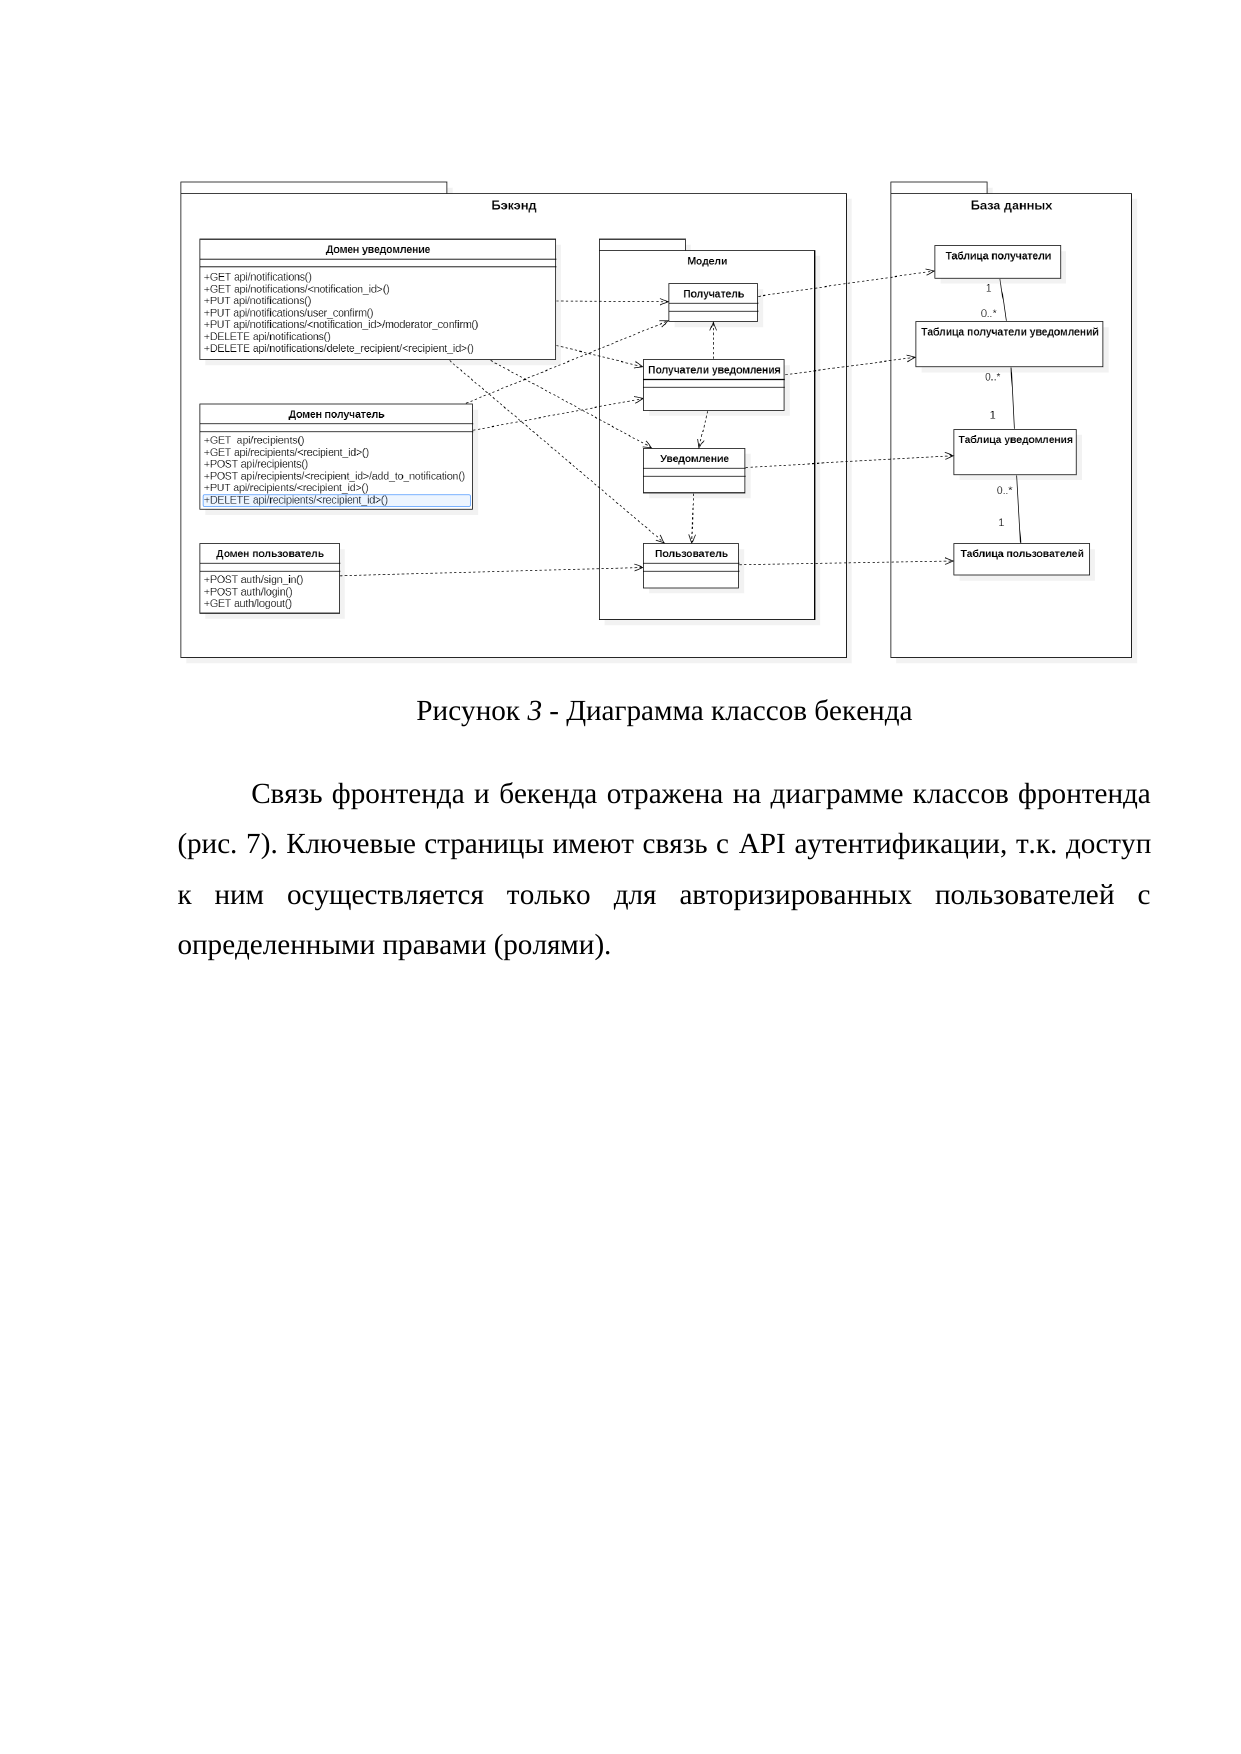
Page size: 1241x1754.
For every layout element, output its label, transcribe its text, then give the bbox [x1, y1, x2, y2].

picture [177, 118, 1152, 679]
text Связь фронтенда и бекенда отражена на диаграмме классов фронтенда (рис. 7). Ключевые страницы имеют связь с API аутентификации, т.к. доступ к ним осуществляется только для авторизированных пользователей с определенными правами (ролями). [177, 776, 1152, 961]
